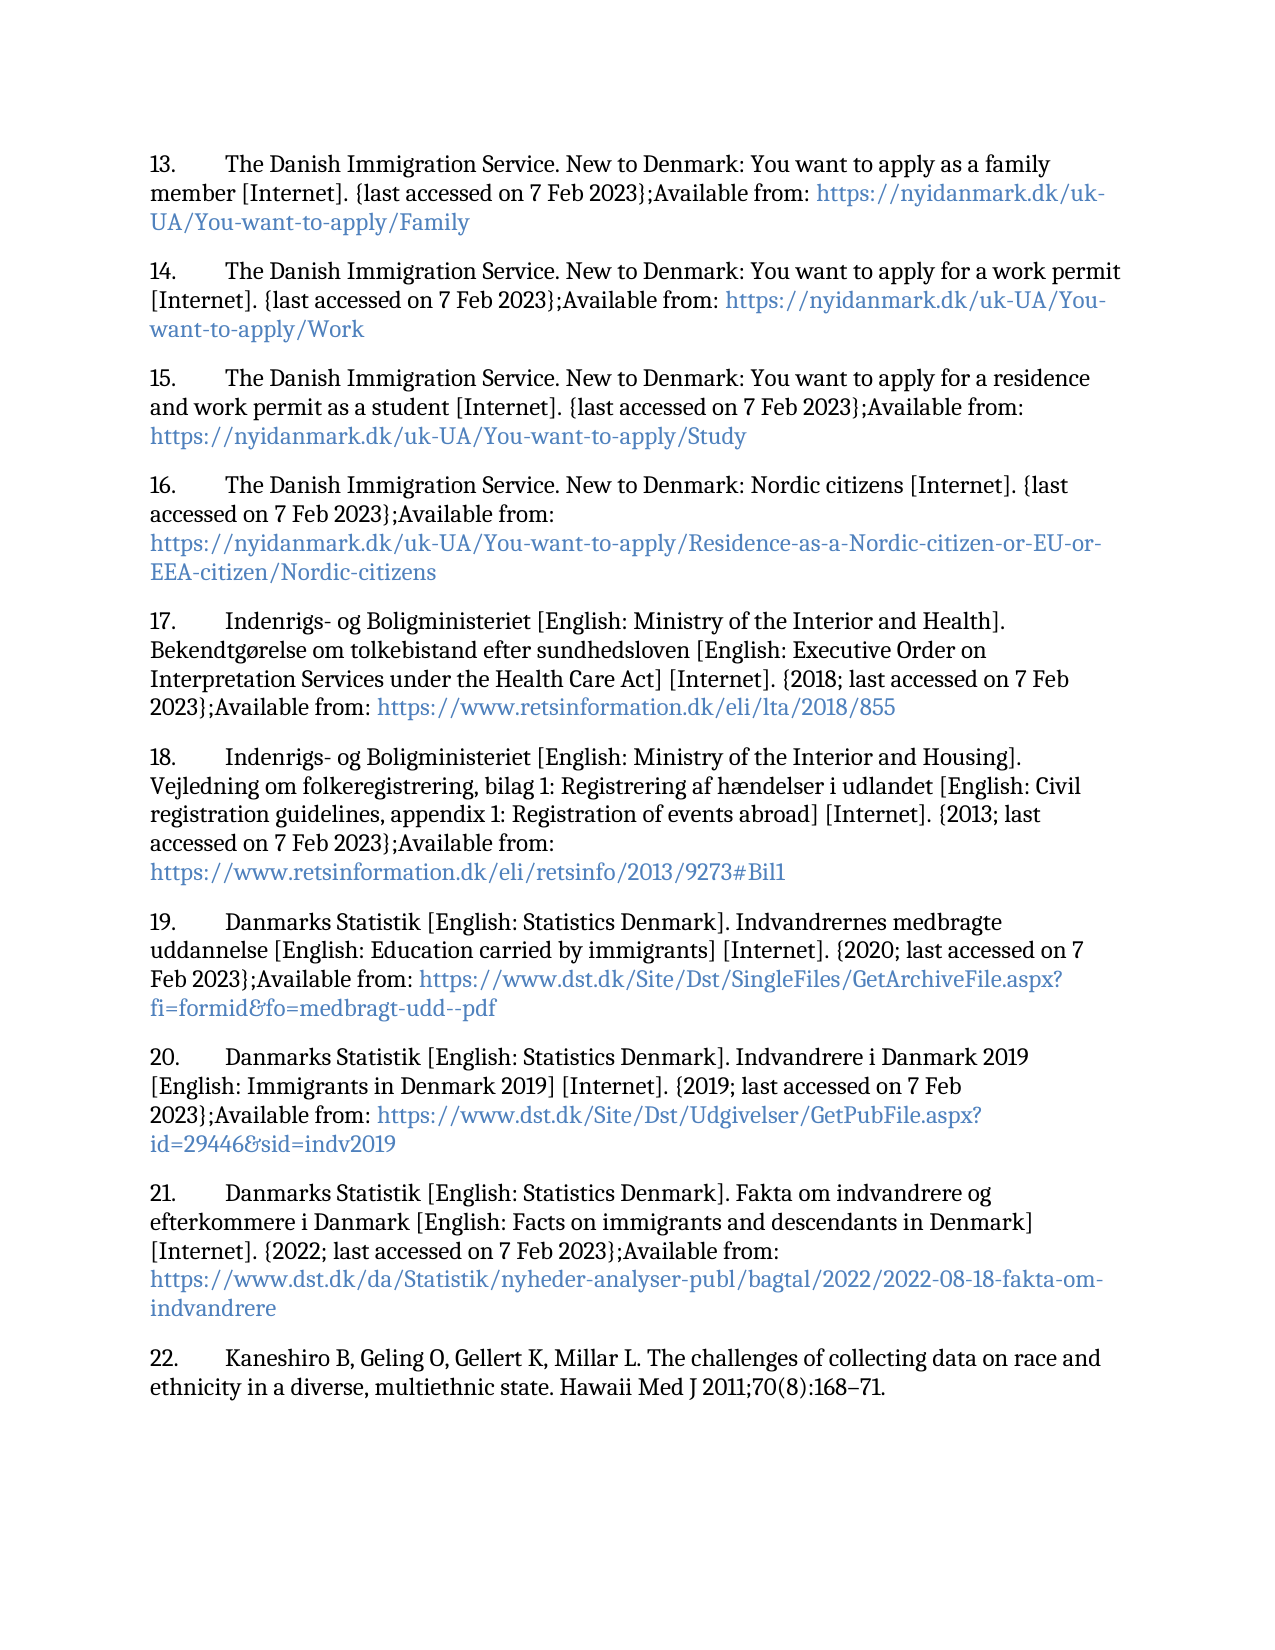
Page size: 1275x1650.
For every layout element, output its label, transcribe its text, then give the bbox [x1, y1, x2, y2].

text 21. Danmarks Statistik [English: Statistics Denmark]. Fakta om indvandrere og efterkommere i Danmark [English: Facts on immigrants and descendants in Denmark] [Internet]. {2022; last accessed on 7 Feb 2023};Available from: https://www.dst.dk/da/Statistik/nyheder-analyser-publ/bagtal/2022/2022-08-18-fakta-om-indvandrere [150, 1179, 1125, 1323]
text 14. The Danish Immigration Service. New to Denmark: You want to apply for a work permit [Internet]. {last accessed on 7 Feb 2023};Available from: https://nyidanmark.dk/uk-UA/You-want-to-apply/Work [150, 257, 1125, 343]
text 19. Danmarks Statistik [English: Statistics Denmark]. Indvandrernes medbragte uddannelse [English: Education carried by immigrants] [Internet]. {2020; last accessed on 7 Feb 2023};Available from: https://www.dst.dk/Site/Dst/SingleFiles/GetArchiveFile.aspx?fi=formid&fo=medbragt-udd--pdf [150, 907, 1125, 1022]
text 18. Indenrigs- og Boligministeriet [English: Ministry of the Interior and Housing]. Vejledning om folkeregistrering, bilag 1: Registrering af hændelser i udlandet [English: Civil registration guidelines, appendix 1: Registration of events abroad] [Internet]. {2013; last accessed on 7 Feb 2023};Available from: https://www.retsinformation.dk/eli/retsinfo/2013/9273#Bil1 [150, 743, 1125, 887]
text 22. Kaneshiro B, Geling O, Gellert K, Millar L. The challenges of collecting data on race and ethnicity in a diverse, multiethnic state. Hawaii Med J 2011;70(8):168–71. [150, 1344, 1125, 1401]
text 15. The Danish Immigration Service. New to Denmark: You want to apply for a residence and work permit as a student [Internet]. {last accessed on 7 Feb 2023};Available from: https://nyidanmark.dk/uk-UA/You-want-to-apply/Study [150, 364, 1125, 450]
text 20. Danmarks Statistik [English: Statistics Denmark]. Indvandrere i Danmark 2019 [English: Immigrants in Denmark 2019] [Internet]. {2019; last accessed on 7 Feb 2023};Available from: https://www.dst.dk/Site/Dst/Udgivelser/GetPubFile.aspx?id=29446&sid=indv2019 [150, 1043, 1125, 1158]
text 17. Indenrigs- og Boligministeriet [English: Ministry of the Interior and Health]. Bekendtgørelse om tolkebistand efter sundhedsloven [English: Executive Order on Interpretation Services under the Health Care Act] [Internet]. {2018; last accessed on 7 Feb 2023};Available from: https://www.retsinformation.dk/eli/lta/2018/855 [150, 607, 1125, 722]
text 13. The Danish Immigration Service. New to Denmark: You want to apply as a family member [Internet]. {last accessed on 7 Feb 2023};Available from: https://nyidanmark.dk/uk-UA/You-want-to-apply/Family [150, 150, 1125, 236]
text 16. The Danish Immigration Service. New to Denmark: Nordic citizens [Internet]. {last accessed on 7 Feb 2023};Available from: https://nyidanmark.dk/uk-UA/You-want-to-apply/Residence-as-a-Nordic-citizen-or-EU-or-EEA-citizen/Nordic-citizens [150, 471, 1125, 586]
